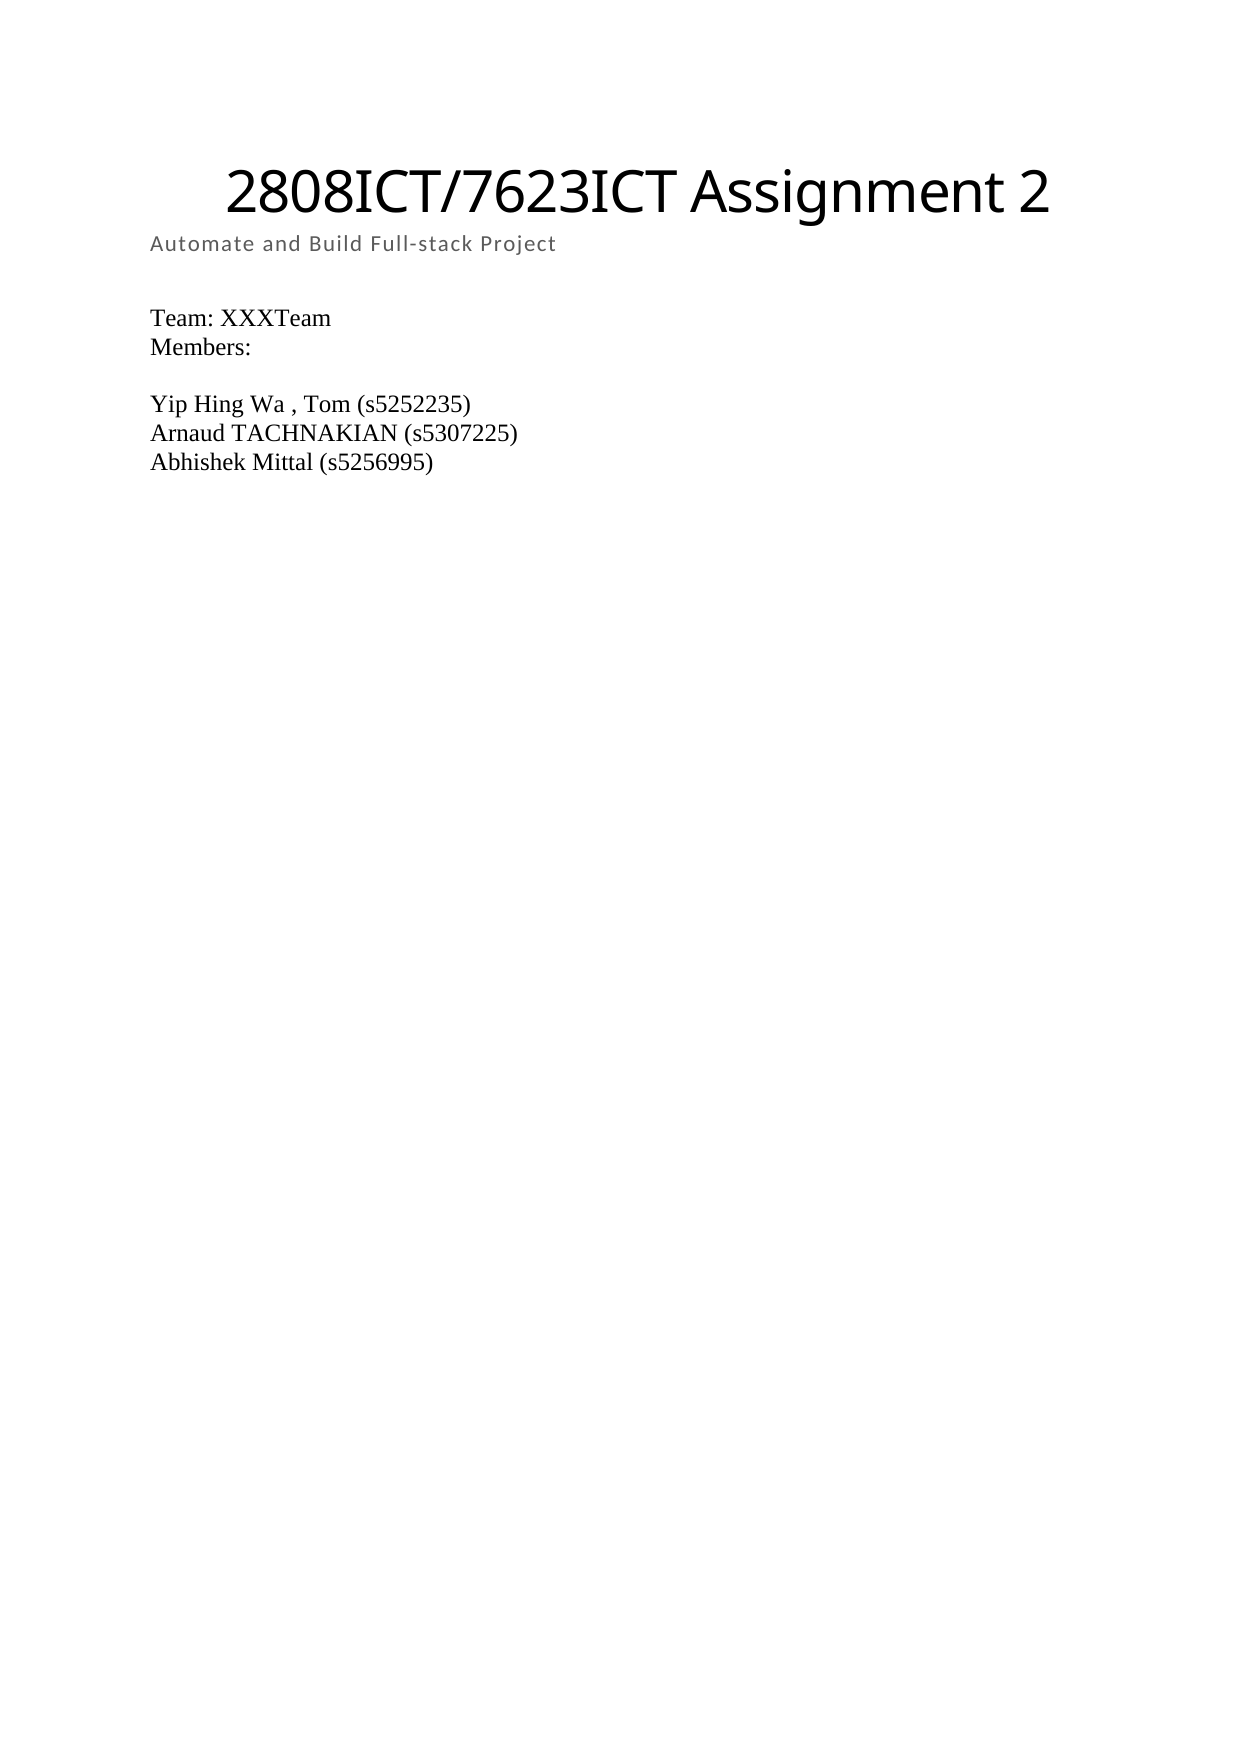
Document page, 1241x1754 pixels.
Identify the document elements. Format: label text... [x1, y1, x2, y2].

text Team: XXXTeam [150, 303, 1090, 332]
title 2808ICT/7623ICT Assignment 2 [150, 150, 1090, 229]
text Members: [150, 332, 1090, 360]
text Arnaud TACHNAKIAN (s5307225) Abhishek Mittal (s5256995) [150, 418, 1090, 475]
subtitle Automate and Build Full-stack Project [150, 229, 1090, 257]
text Yip Hing Wa , Tom (s5252235) [150, 389, 1090, 418]
